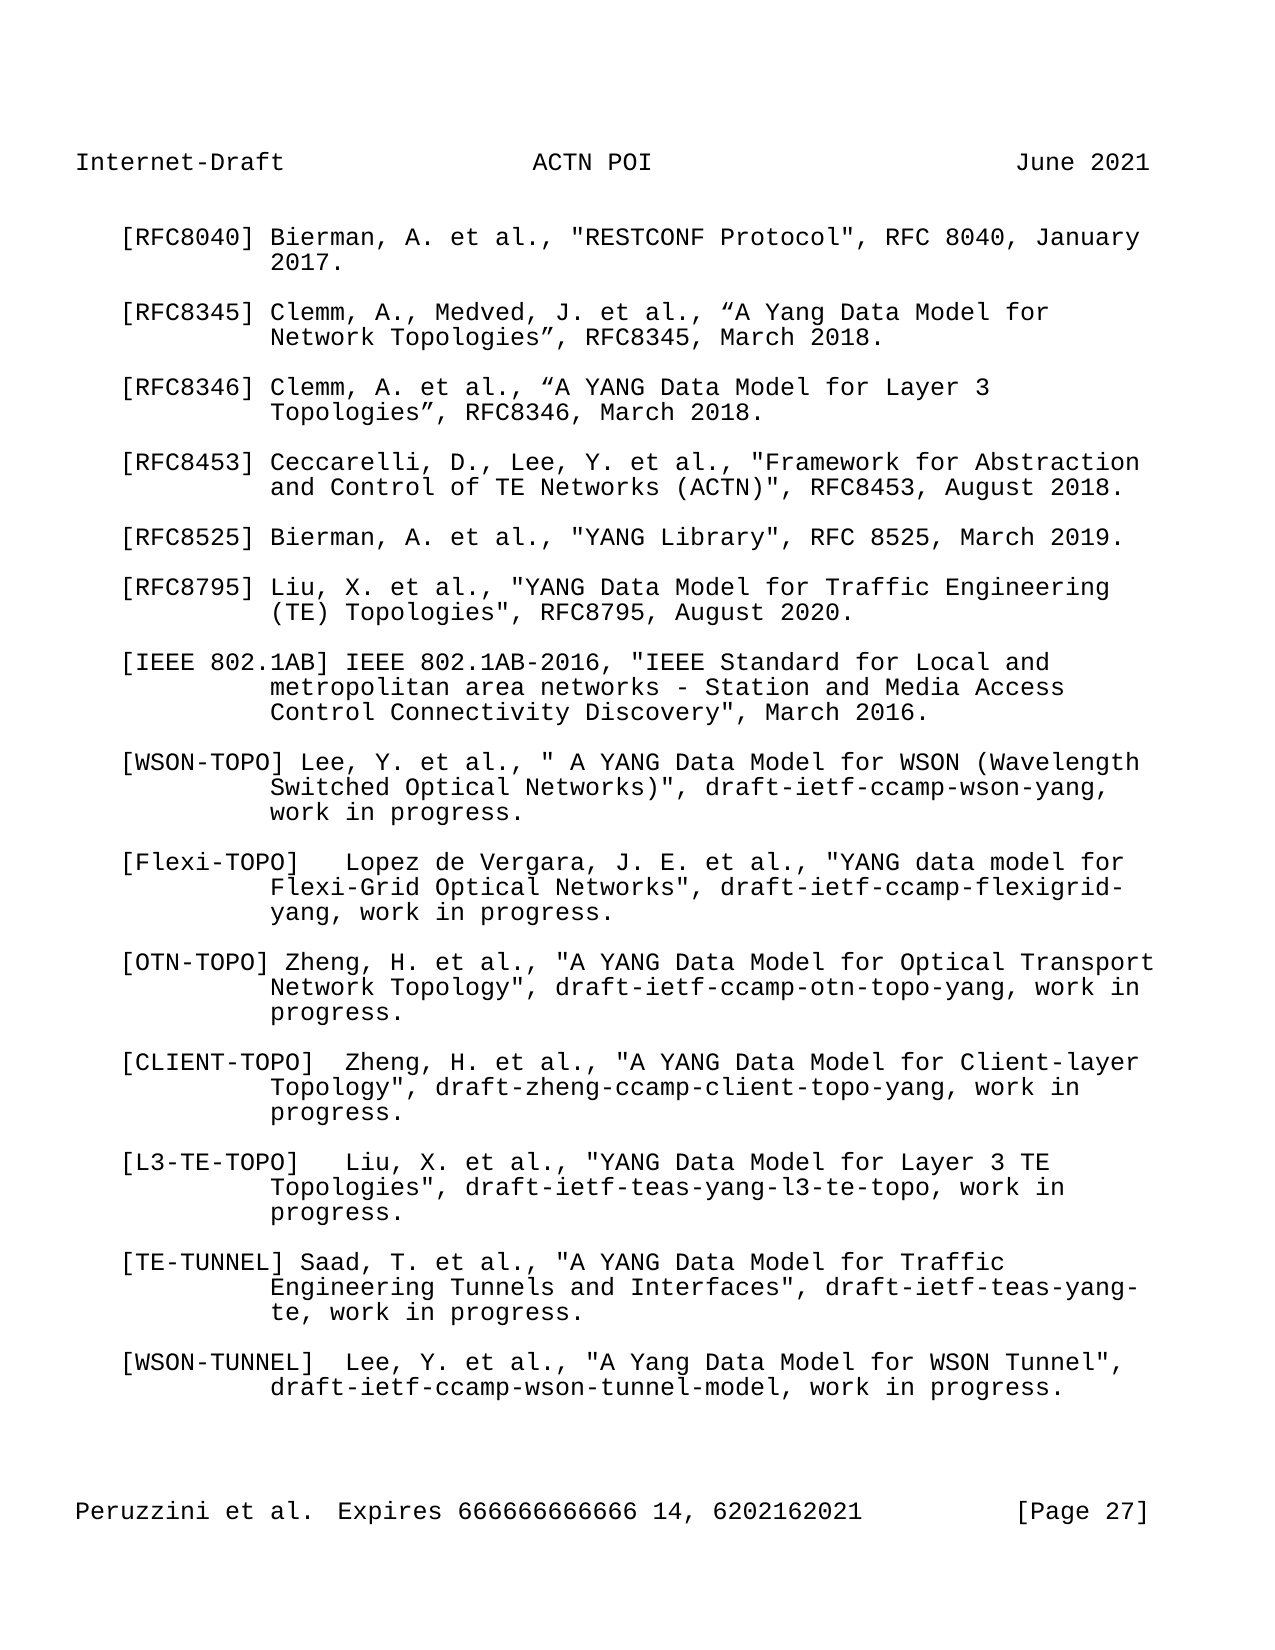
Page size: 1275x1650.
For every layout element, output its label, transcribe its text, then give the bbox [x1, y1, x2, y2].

text [RFC8040] Bierman, A. et al., "RESTCONF Protocol", RFC 8040, January 2017. [120, 225, 1155, 275]
text [L3-TE-TOPO] Liu, X. et al., "YANG Data Model for Layer 3 TE Topologies", draft-ietf-teas-yang-l3-te-topo, work in progress. [120, 1150, 1155, 1225]
text [RFC8795] Liu, X. et al., "YANG Data Model for Traffic Engineering (TE) Topologies", RFC8795, August 2020. [120, 575, 1155, 625]
text [WSON-TOPO] Lee, Y. et al., " A YANG Data Model for WSON (Wavelength Switched Optical Networks)", draft-ietf-ccamp-wson-yang, work in progress. [120, 750, 1155, 825]
text [IEEE 802.1AB] IEEE 802.1AB-2016, "IEEE Standard for Local and metropolitan area networks - Station and Media Access Control Connectivity Discovery", March 2016. [120, 650, 1155, 725]
text [RFC8346] Clemm, A. et al., “A YANG Data Model for Layer 3 Topologies”, RFC8346, March 2018. [120, 375, 1155, 425]
text [RFC8453] Ceccarelli, D., Lee, Y. et al., "Framework for Abstraction and Control of TE Networks (ACTN)", RFC8453, August 2018. [120, 450, 1155, 500]
text [RFC8525] Bierman, A. et al., "YANG Library", RFC 8525, March 2019. [120, 525, 1155, 550]
text [TE-TUNNEL] Saad, T. et al., "A YANG Data Model for Traffic Engineering Tunnels and Interfaces", draft-ietf-teas-yang-te, work in progress. [120, 1250, 1155, 1325]
text [OTN-TOPO] Zheng, H. et al., "A YANG Data Model for Optical Transport Network Topology", draft-ietf-ccamp-otn-topo-yang, work in progress. [120, 950, 1155, 1025]
text [WSON-TUNNEL] Lee, Y. et al., "A Yang Data Model for WSON Tunnel", draft-ietf-ccamp-wson-tunnel-model, work in progress. [120, 1350, 1155, 1400]
text [RFC8345] Clemm, A., Medved, J. et al., “A Yang Data Model for Network Topologies”, RFC8345, March 2018. [120, 300, 1155, 350]
text [CLIENT-TOPO] Zheng, H. et al., "A YANG Data Model for Client-layer Topology", draft-zheng-ccamp-client-topo-yang, work in progress. [120, 1050, 1155, 1125]
text [Flexi-TOPO] Lopez de Vergara, J. E. et al., "YANG data model for Flexi-Grid Optical Networks", draft-ietf-ccamp-flexigrid-yang, work in progress. [120, 850, 1155, 925]
